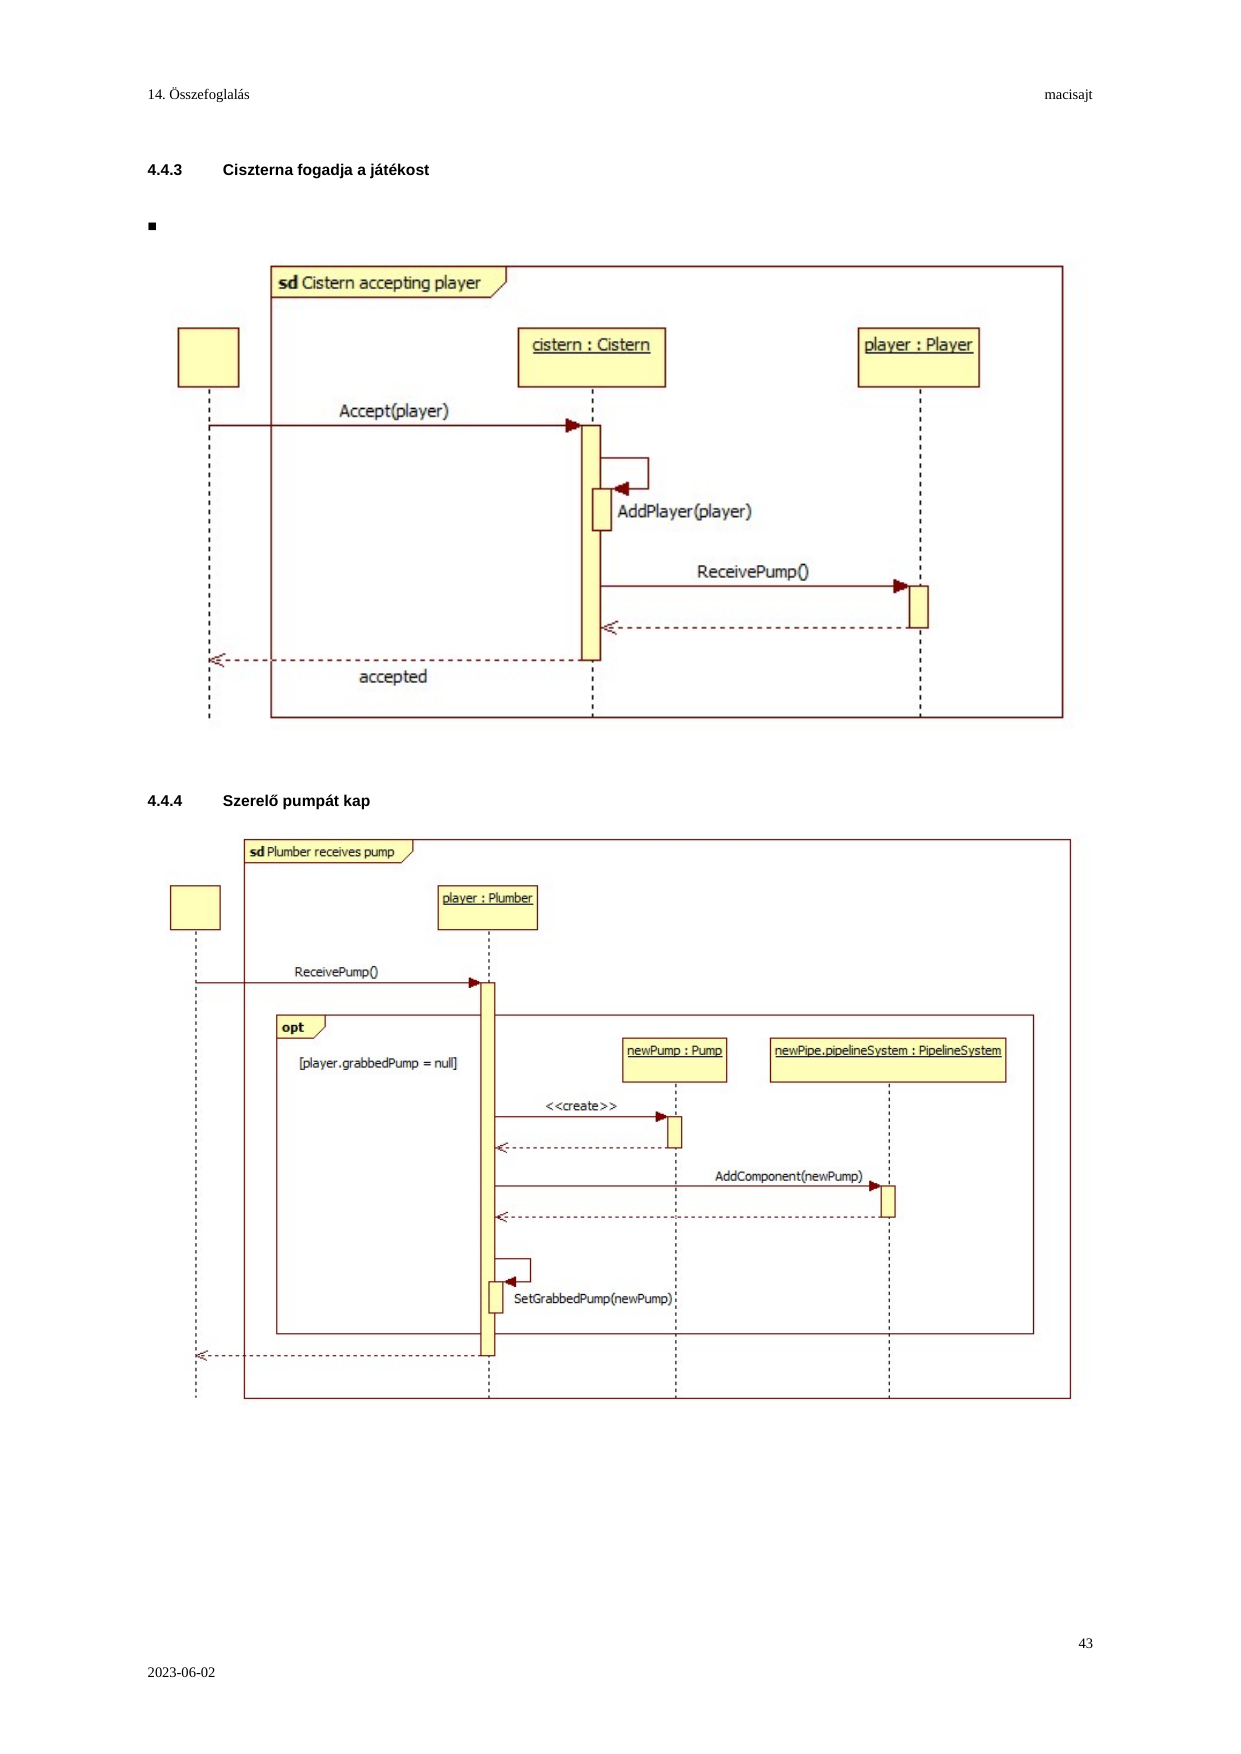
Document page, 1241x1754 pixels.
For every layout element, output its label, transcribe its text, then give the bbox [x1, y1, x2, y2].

subtitle Szerelő pumpát kap [147, 779, 1093, 810]
picture [147, 235, 1093, 754]
picture [147, 816, 1093, 1421]
subtitle Ciszterna fogadja a játékost [147, 148, 1093, 179]
